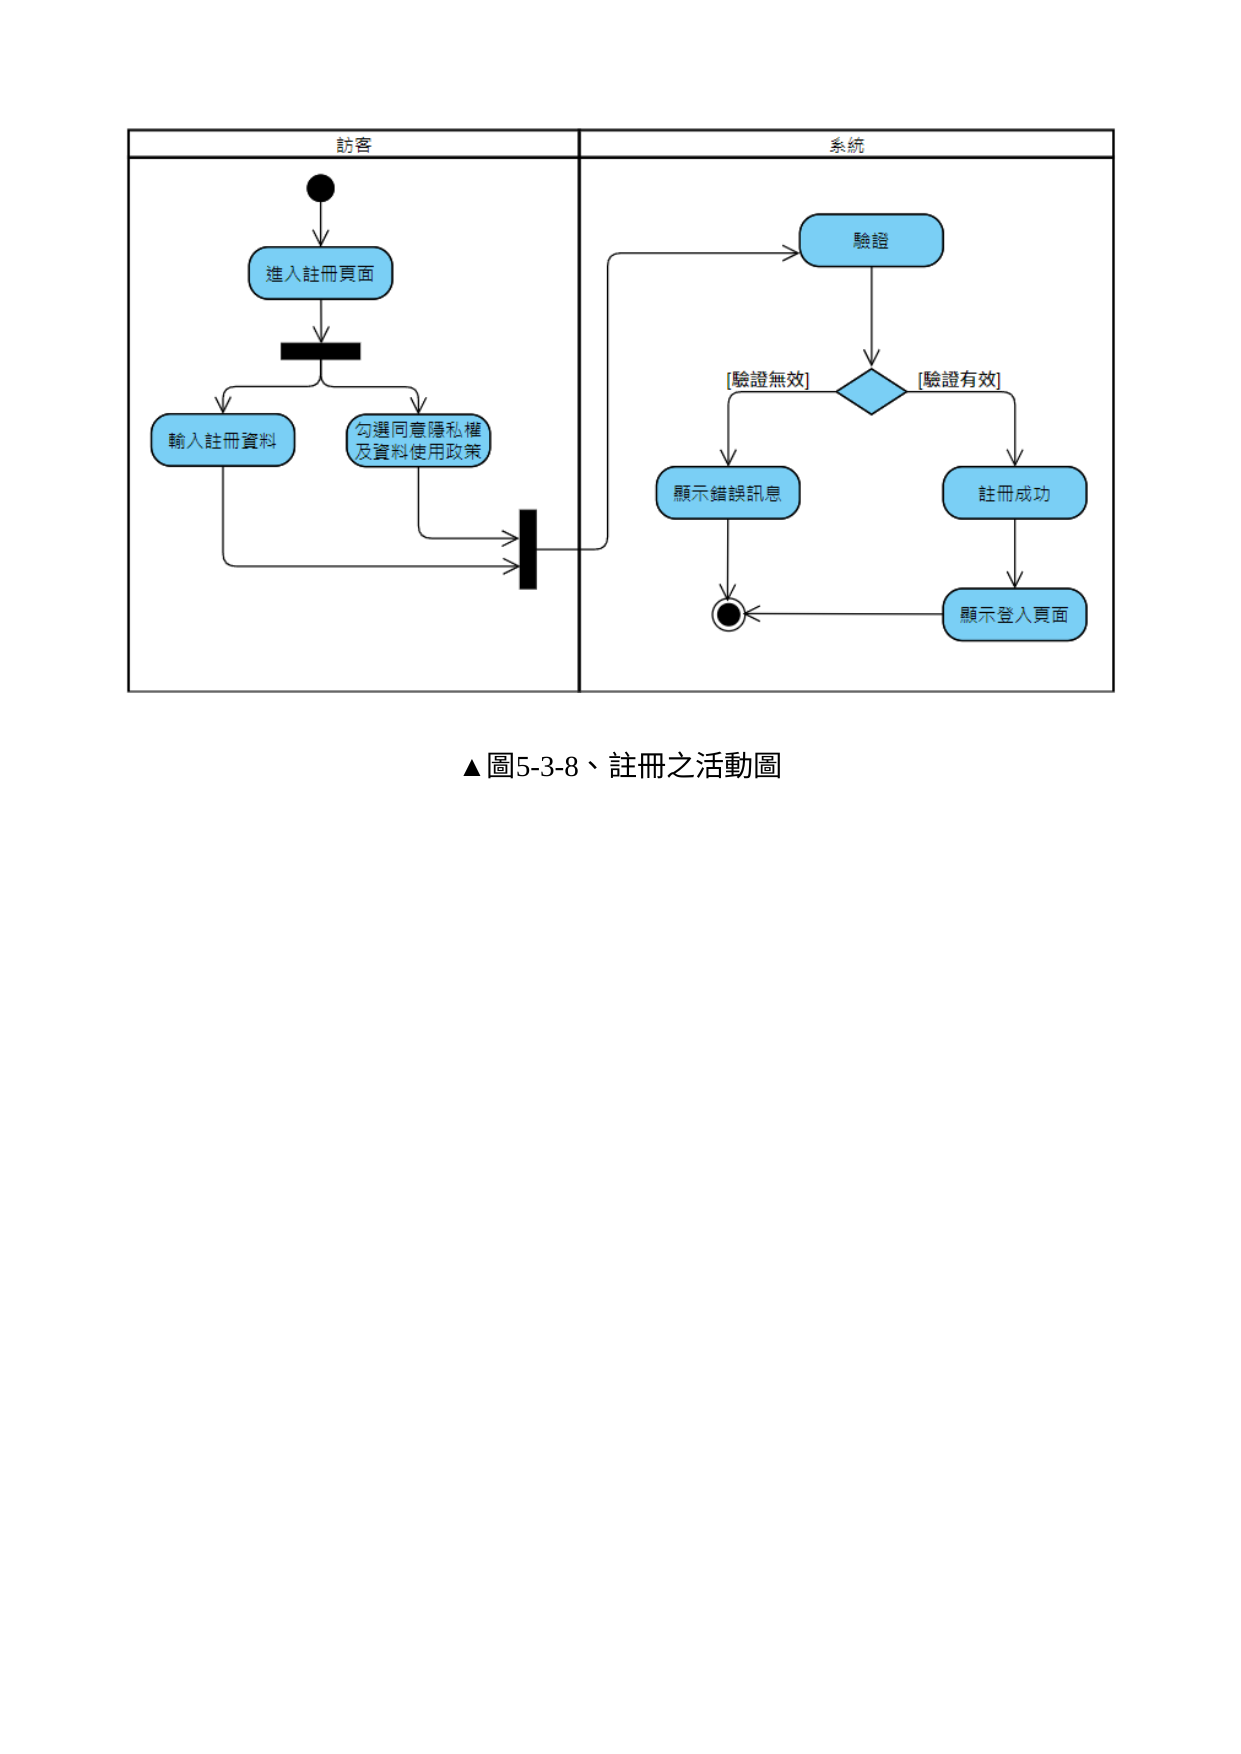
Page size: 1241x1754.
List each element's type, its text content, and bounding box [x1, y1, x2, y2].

picture [125, 126, 1116, 693]
